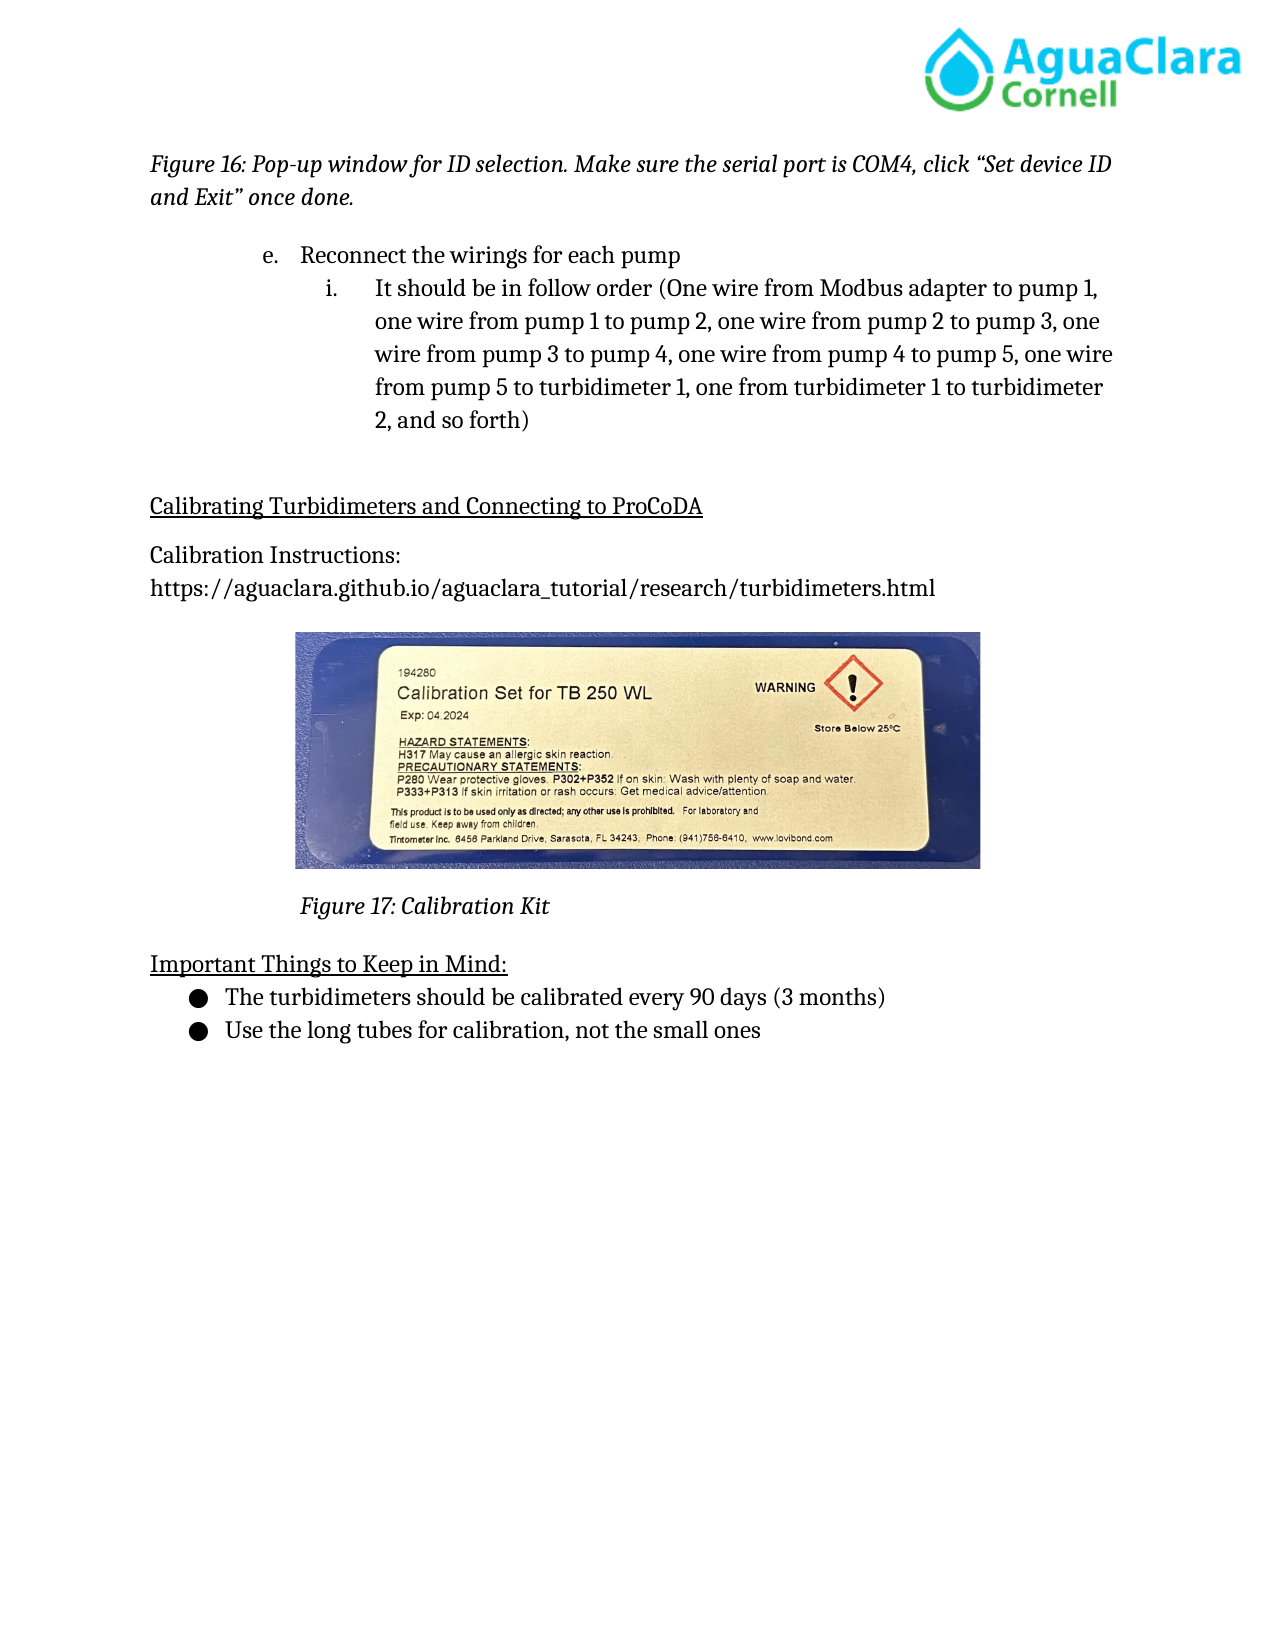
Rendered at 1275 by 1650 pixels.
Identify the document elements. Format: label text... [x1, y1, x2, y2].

text Calibrating Turbidimeters and Connecting to ProCoDA [150, 492, 1125, 521]
list The turbidimeters should be calibrated every 90 days (3 months) [187, 983, 1125, 1011]
picture [909, 18, 1251, 127]
text Calibration Instructions: https://aguaclara.github.io/aguaclara_tutorial/research/turbidimeters.html [150, 541, 1125, 603]
list Use the long tubes for calibration, not the small ones [187, 1016, 1125, 1044]
text Important Things to Keep in Mind: [150, 950, 1125, 978]
text Figure 16: Pop-up window for ID selection. Make sure the serial port is COM4, click “Set device ID and Exit” once done. [150, 150, 1125, 212]
list Reconnect the wirings for each pump [262, 241, 1125, 270]
picture [295, 632, 981, 869]
list It should be in follow order (One wire from Modbus adapter to pump 1, one wire from pump 1 to pump 2, one wire from pump 2 to pump 3, one wire from pump 3 to pump 4, one wire from pump 4 to pump 5, one wire from pump 5 to turbidimeter 1, one from turbidimeter 1 to turbidimeter 2, and so forth) [337, 274, 1125, 435]
